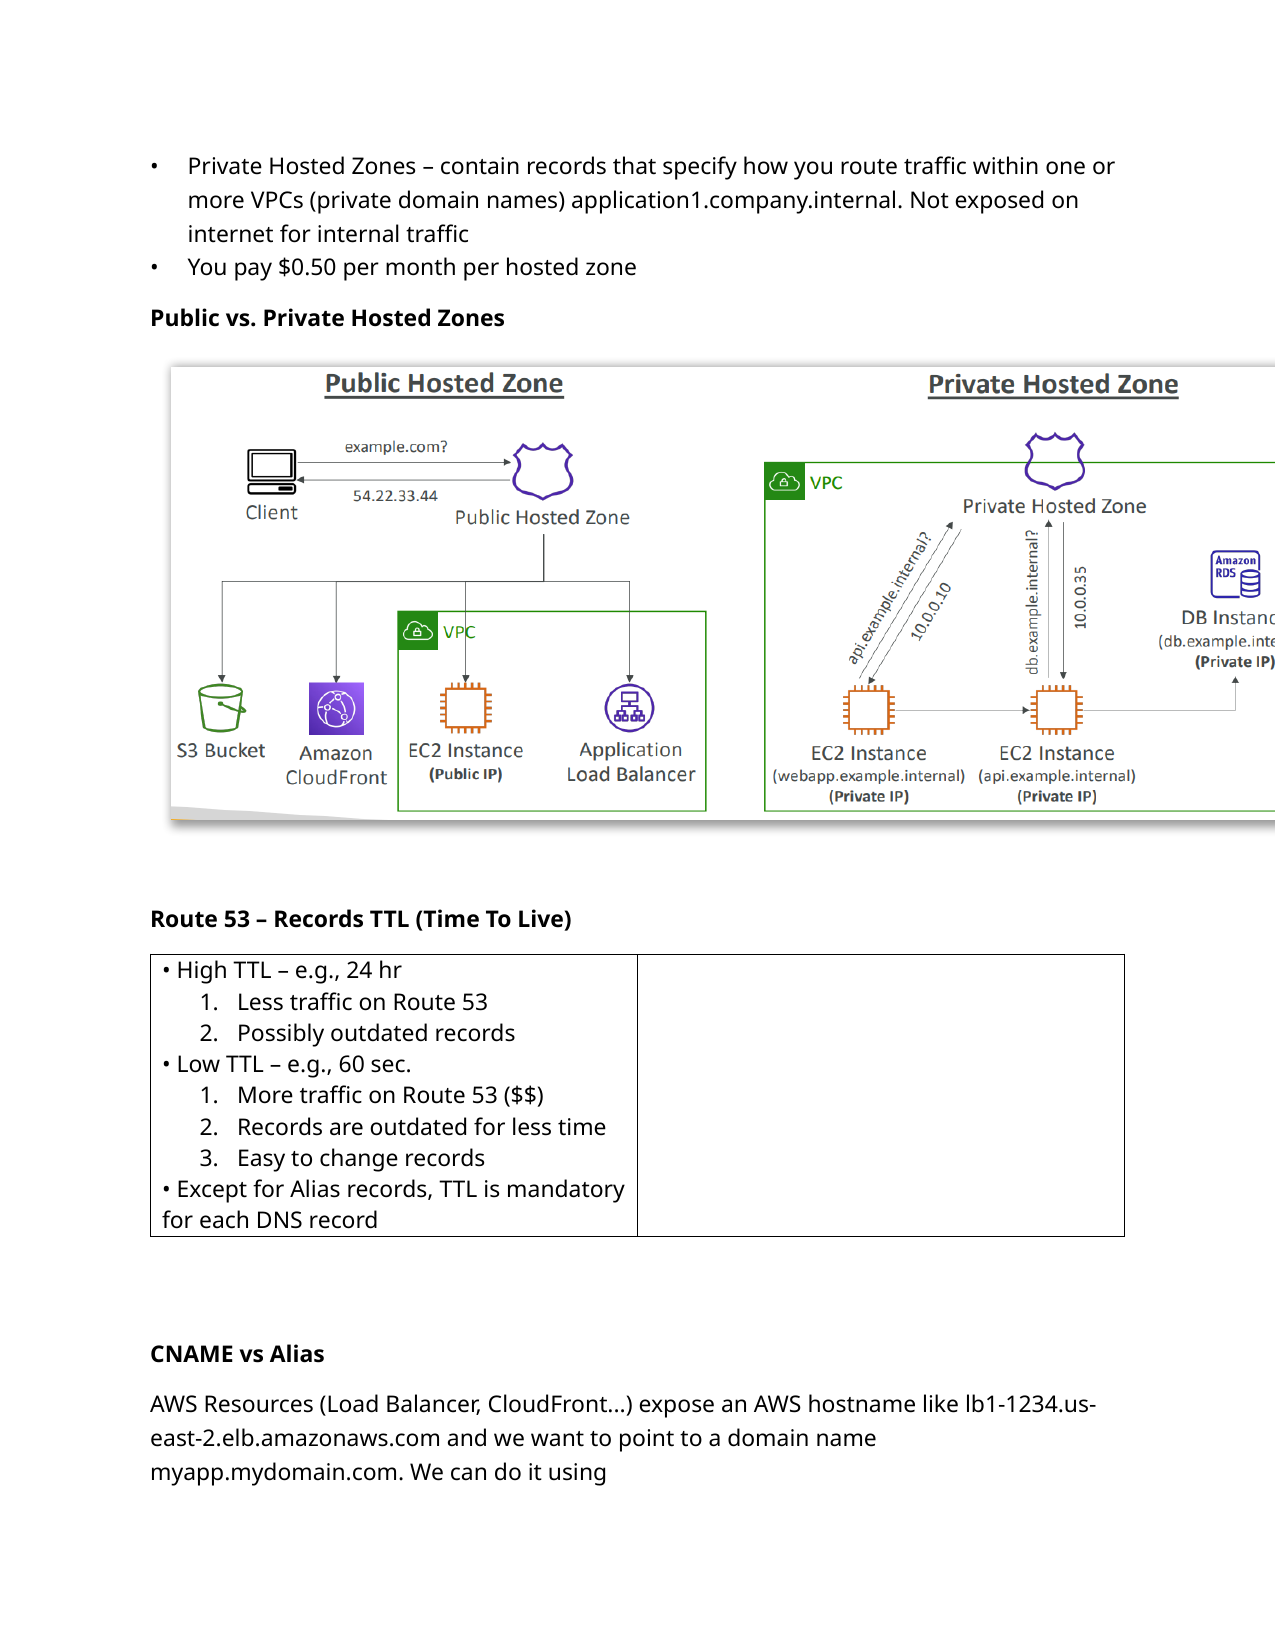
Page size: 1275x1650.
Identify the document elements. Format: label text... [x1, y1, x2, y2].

picture [171, 367, 1275, 820]
text AWS Resources (Load Balancer, CloudFront...) expose an AWS hostname like lb1-1234.us-east-2.elb.amazonaws.com and we want to point to a domain name myapp.mydomain.com. We can do it using [150, 1388, 1125, 1487]
list You pay $0.50 per month per hosted zone [150, 251, 1125, 282]
list Private Hosted Zones – contain records that specify how you route traffic within one or more VPCs (private domain names) application1.company.internal. Not exposed on internet for internal traffic [150, 150, 1125, 249]
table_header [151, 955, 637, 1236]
text Public vs. Private Hosted Zones [150, 302, 1125, 333]
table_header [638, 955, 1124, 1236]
text Route 53 – Records TTL (Time To Live) [150, 903, 1125, 934]
text CNAME vs Alias [150, 1338, 1125, 1369]
